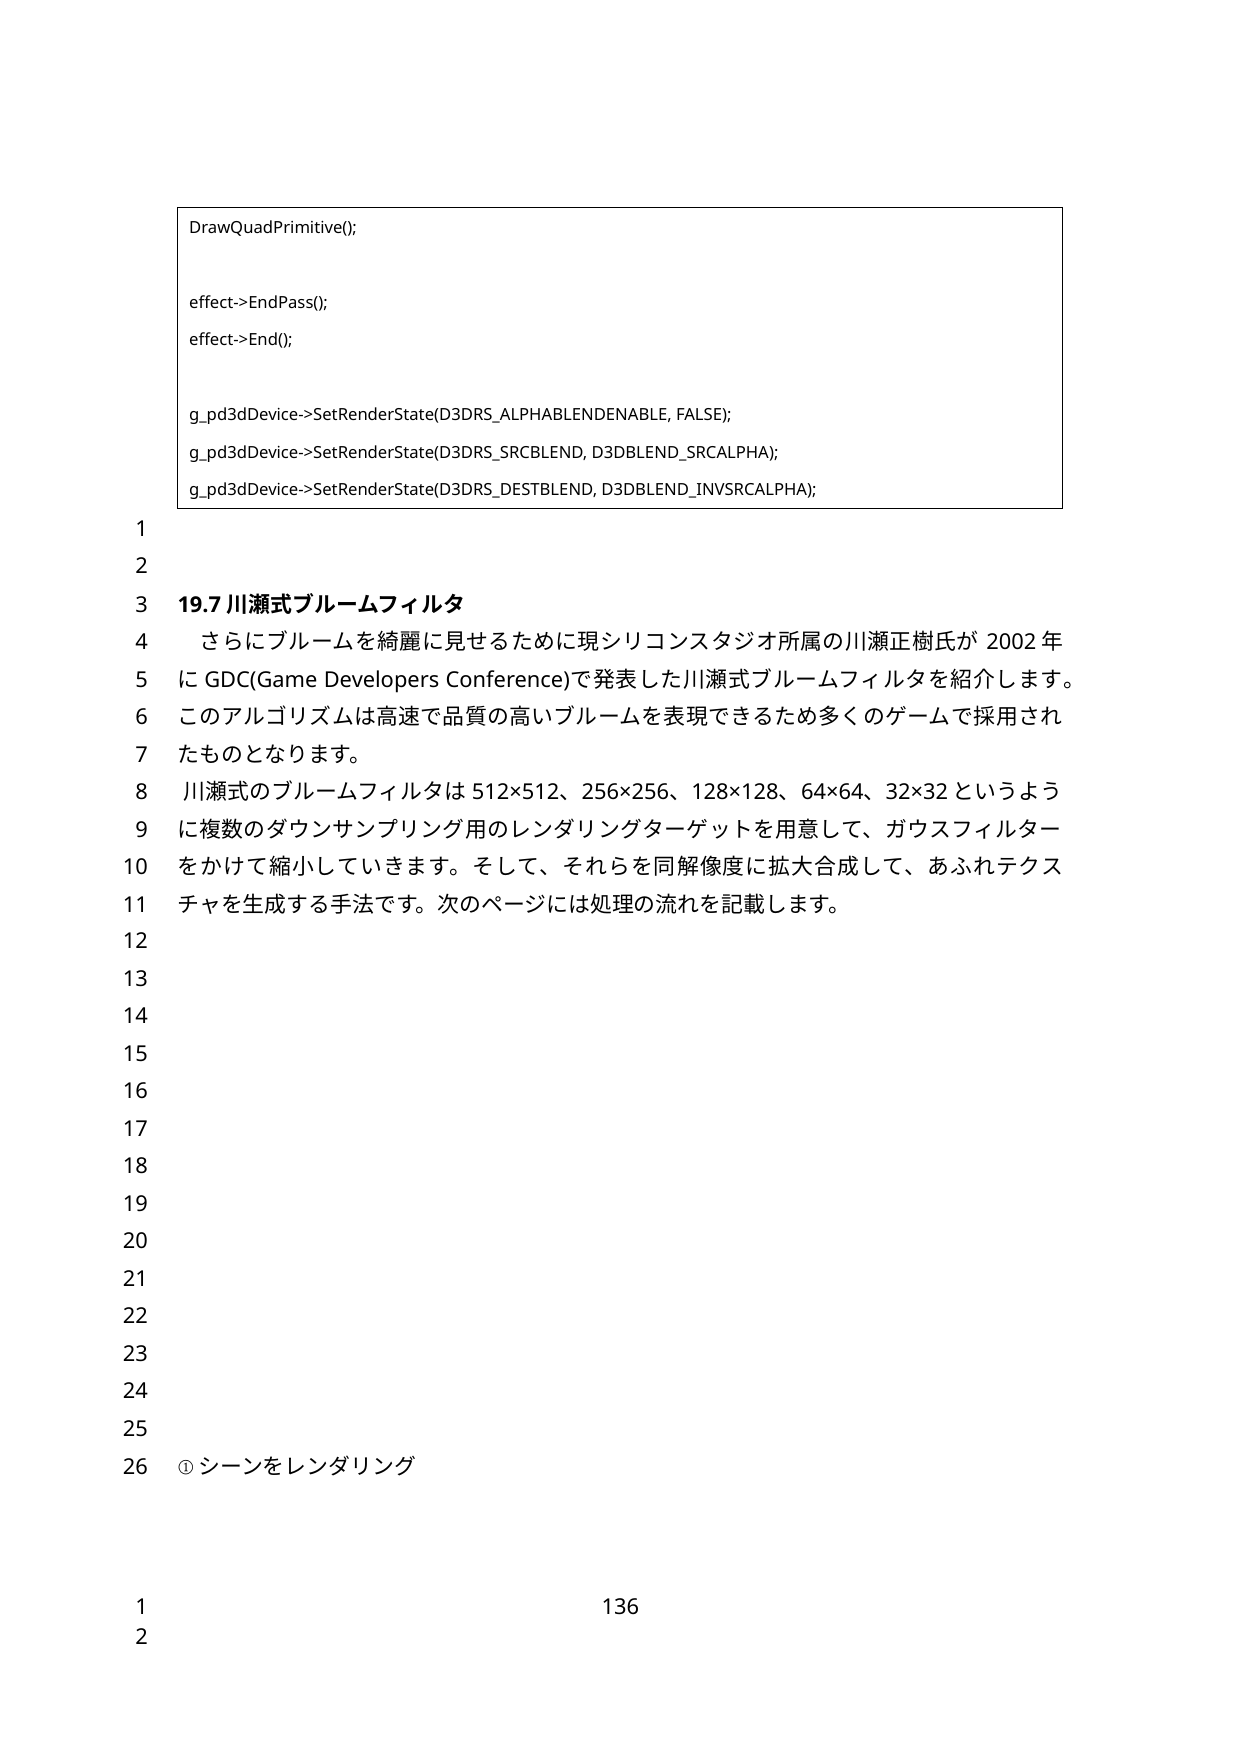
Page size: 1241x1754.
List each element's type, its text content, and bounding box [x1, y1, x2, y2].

text 川瀬式のブルームフィルタは512×512、256×256、128×128、64×64、32×32というように複数のダウンサンプリング用のレンダリングターゲットを用意して、ガウスフィルターをかけて縮小していきます。そして、それらを同解像度に拡大合成して、あふれテクスチャを生成する手法です。次のページには処理の流れを記載します。 [177, 771, 1063, 921]
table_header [178, 208, 1062, 508]
text シーンをレンダリング [177, 1446, 598, 1484]
text さらにブルームを綺麗に見せるために現シリコンスタジオ所属の川瀬正樹氏が2002年にGDC(Game Developers Conference)で発表した川瀬式ブルームフィルタを紹介します。このアルゴリズムは高速で品質の高いブルームを表現できるため多くのゲームで採用されたものとなります。 [177, 621, 1063, 771]
text 19.7 川瀬式ブルームフィルタ [177, 584, 1063, 621]
